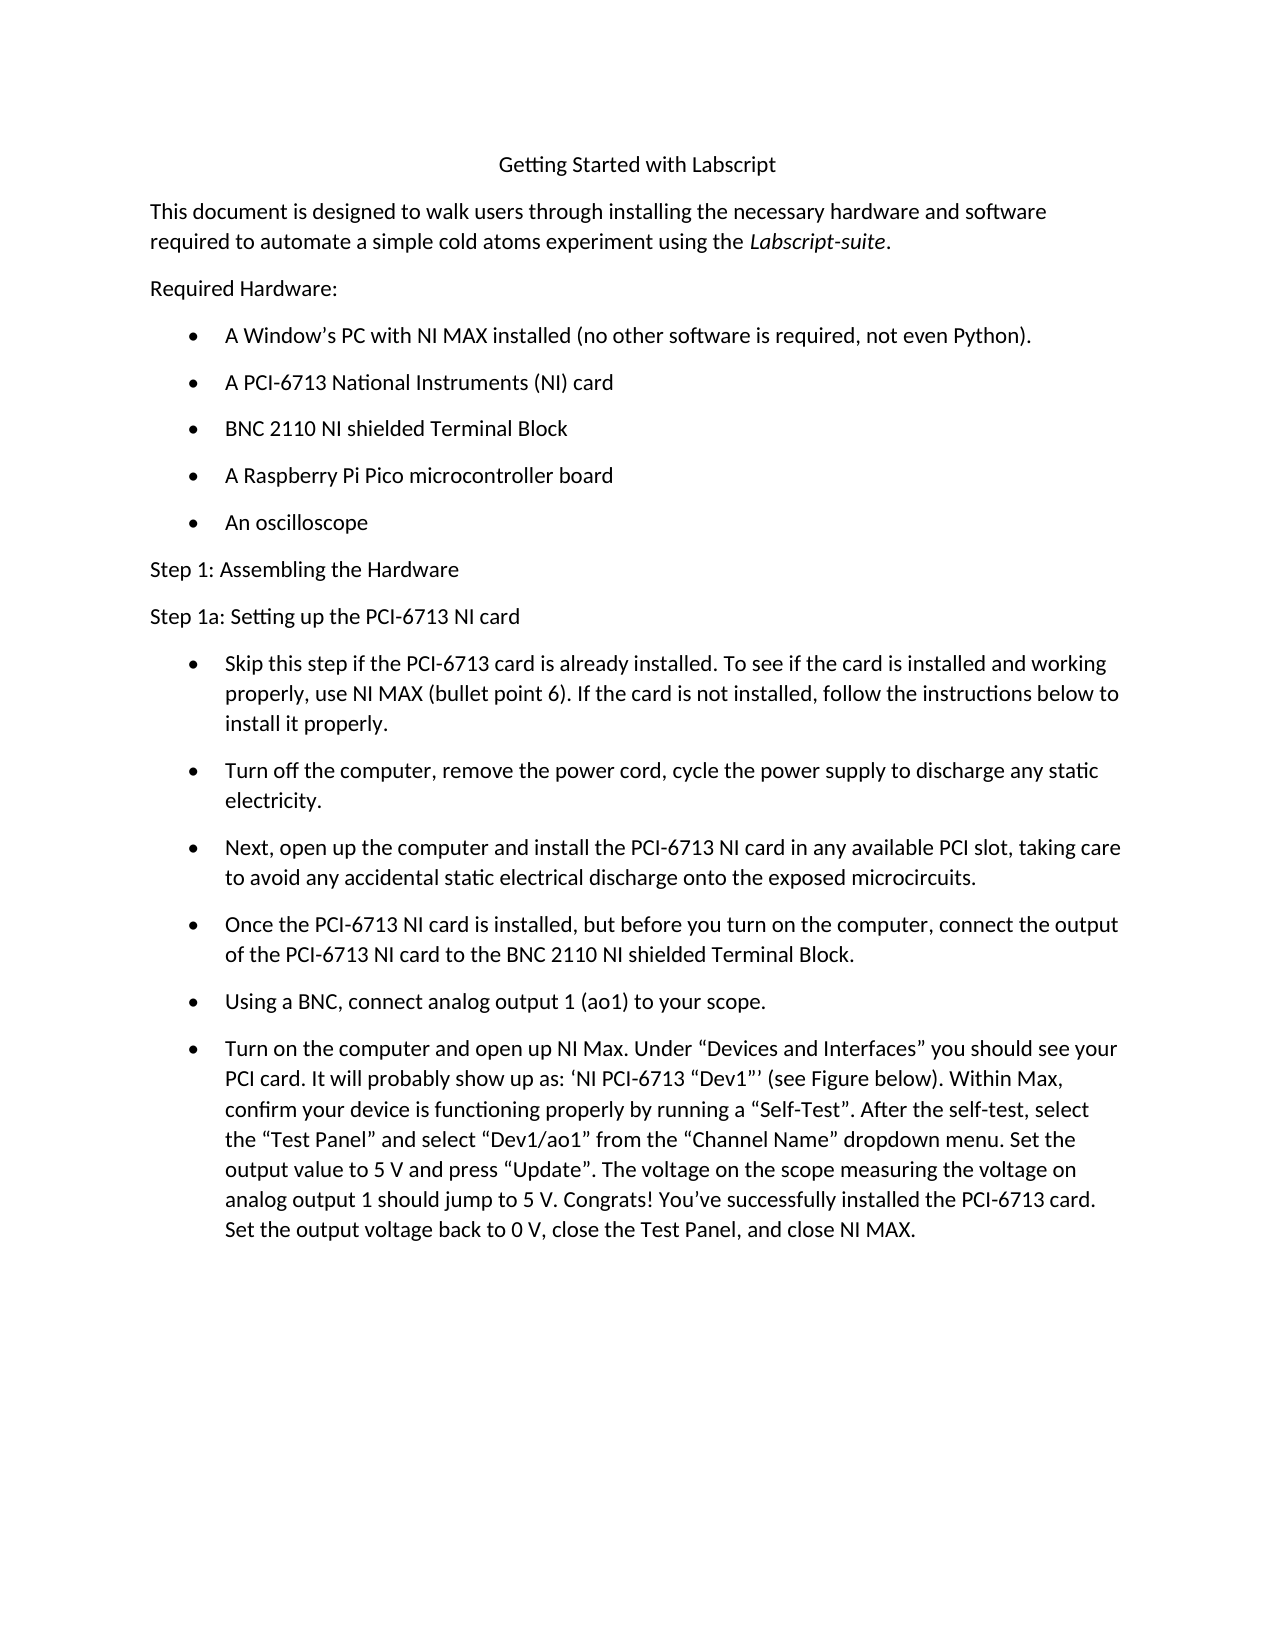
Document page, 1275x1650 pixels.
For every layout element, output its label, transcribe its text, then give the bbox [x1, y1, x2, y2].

text This document is designed to walk users through installing the necessary hardware and software required to automate a simple cold atoms experiment using the Labscript-suite. [150, 197, 1125, 255]
list An oscilloscope [187, 508, 1125, 536]
list Turn off the computer, remove the power cord, cycle the power supply to discharge any static electricity. [187, 756, 1125, 814]
list Next, open up the computer and install the PCI-6713 NI card in any available PCI slot, taking care to avoid any accidental static electrical discharge onto the exposed microcircuits. [187, 833, 1125, 892]
list A Window’s PC with NI MAX installed (no other software is required, not even Python). [187, 321, 1125, 349]
text Step 1: Assembling the Hardware [150, 555, 1125, 583]
list Using a BNC, connect analog output 1 (ao1) to your scope. [187, 987, 1125, 1016]
list A PCI-6713 National Instruments (NI) card [187, 368, 1125, 396]
list Skip this step if the PCI-6713 card is already installed. To see if the card is installed and working properly, use NI MAX (bullet point 6). If the card is not installed, follow the instructions below to install it properly. [187, 649, 1125, 737]
text Required Hardware: [150, 274, 1125, 302]
list A Raspberry Pi Pico microcontroller board [187, 461, 1125, 489]
list BNC 2110 NI shielded Terminal Block [187, 414, 1125, 443]
list Once the PCI-6713 NI card is installed, but before you turn on the computer, connect the output of the PCI-6713 NI card to the BNC 2110 NI shielded Terminal Block. [187, 910, 1125, 969]
list Turn on the computer and open up NI Max. Under “Devices and Interfaces” you should see your PCI card. It will probably show up as: ‘NI PCI-6713 “Dev1”’ (see Figure below). Within Max, confirm your device is functioning properly by running a “Self-Test”. After the self-test, select the “Test Panel” and select “Dev1/ao1” from the “Channel Name” dropdown menu. Set the output value to 5 V and press “Update”. The voltage on the scope measuring the voltage on analog output 1 should jump to 5 V. Congrats! You’ve successfully installed the PCI-6713 card. Set the output voltage back to 0 V, close the Test Panel, and close NI MAX. [187, 1034, 1125, 1244]
text Getting Started with Labscript [150, 150, 1125, 178]
text Step 1a: Setting up the PCI-6713 NI card [150, 602, 1125, 630]
